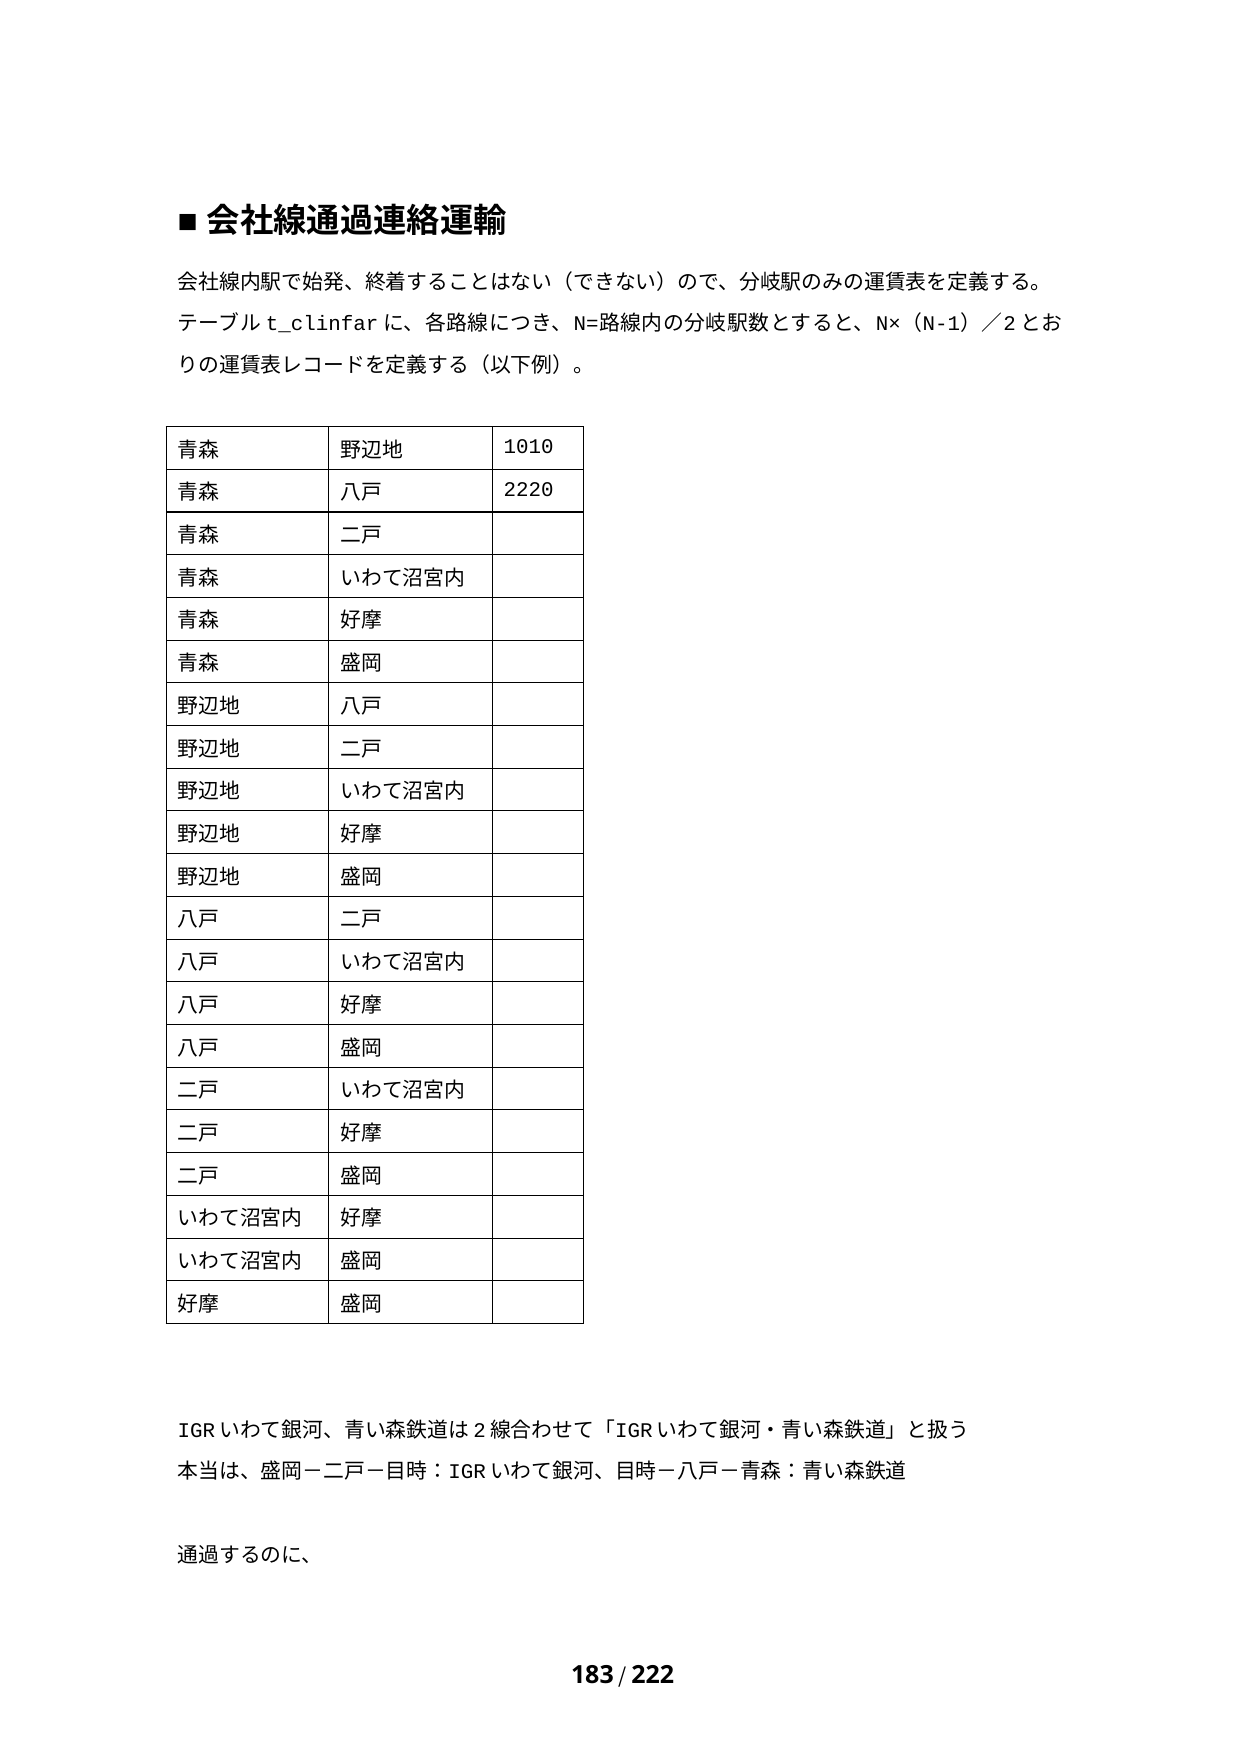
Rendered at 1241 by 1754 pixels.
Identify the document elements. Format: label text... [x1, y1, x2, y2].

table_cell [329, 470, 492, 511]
text 会社線内駅で始発、終着することはない（できない）ので、分岐駅のみの運賃表を定義する。 [177, 259, 1063, 301]
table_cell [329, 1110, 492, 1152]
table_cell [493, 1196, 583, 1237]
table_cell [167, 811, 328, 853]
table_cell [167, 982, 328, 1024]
subtitle ■ 会社線通過連絡運輸 [177, 176, 1063, 259]
text テーブルt_clinfarに、各路線につき、N=路線内の分岐駅数とすると、N×（N-1）／2とおりの運賃表レコードを定義する（以下例）。 [177, 301, 1063, 384]
text 本当は、盛岡－二戸－目時：IGRいわて銀河、目時－八戸－青森：青い森鉄道 [177, 1449, 1063, 1491]
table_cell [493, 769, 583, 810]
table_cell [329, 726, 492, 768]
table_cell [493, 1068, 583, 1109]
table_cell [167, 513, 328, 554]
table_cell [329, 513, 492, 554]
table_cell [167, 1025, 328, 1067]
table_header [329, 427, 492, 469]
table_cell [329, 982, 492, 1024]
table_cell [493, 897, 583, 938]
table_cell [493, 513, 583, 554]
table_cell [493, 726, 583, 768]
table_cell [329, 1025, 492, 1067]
text IGRいわて銀河、青い森鉄道は2線合わせて「IGRいわて銀河・青い森鉄道」と扱う [177, 1407, 1063, 1449]
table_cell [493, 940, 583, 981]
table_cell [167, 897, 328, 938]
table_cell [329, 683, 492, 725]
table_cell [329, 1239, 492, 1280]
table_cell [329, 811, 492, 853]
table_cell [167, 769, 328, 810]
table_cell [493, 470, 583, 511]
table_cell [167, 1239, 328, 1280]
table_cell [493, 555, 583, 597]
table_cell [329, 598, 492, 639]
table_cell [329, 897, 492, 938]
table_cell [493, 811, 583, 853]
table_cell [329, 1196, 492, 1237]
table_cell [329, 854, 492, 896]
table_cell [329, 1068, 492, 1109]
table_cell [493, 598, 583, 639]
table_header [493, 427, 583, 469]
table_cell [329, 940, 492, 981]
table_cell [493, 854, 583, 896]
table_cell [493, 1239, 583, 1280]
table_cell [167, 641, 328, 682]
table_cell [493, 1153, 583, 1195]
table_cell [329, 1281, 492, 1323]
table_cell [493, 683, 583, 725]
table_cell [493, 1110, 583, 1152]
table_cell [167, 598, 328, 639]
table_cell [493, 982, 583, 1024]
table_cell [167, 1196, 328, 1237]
text 通過するのに、 [177, 1532, 1063, 1574]
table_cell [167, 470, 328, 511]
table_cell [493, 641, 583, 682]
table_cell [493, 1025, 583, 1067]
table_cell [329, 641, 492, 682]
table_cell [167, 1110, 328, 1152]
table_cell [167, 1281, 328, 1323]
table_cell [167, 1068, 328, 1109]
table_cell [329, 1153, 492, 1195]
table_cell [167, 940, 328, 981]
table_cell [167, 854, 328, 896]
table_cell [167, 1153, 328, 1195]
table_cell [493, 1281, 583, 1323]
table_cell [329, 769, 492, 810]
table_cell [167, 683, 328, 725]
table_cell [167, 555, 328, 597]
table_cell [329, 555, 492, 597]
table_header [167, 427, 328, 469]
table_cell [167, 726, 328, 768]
